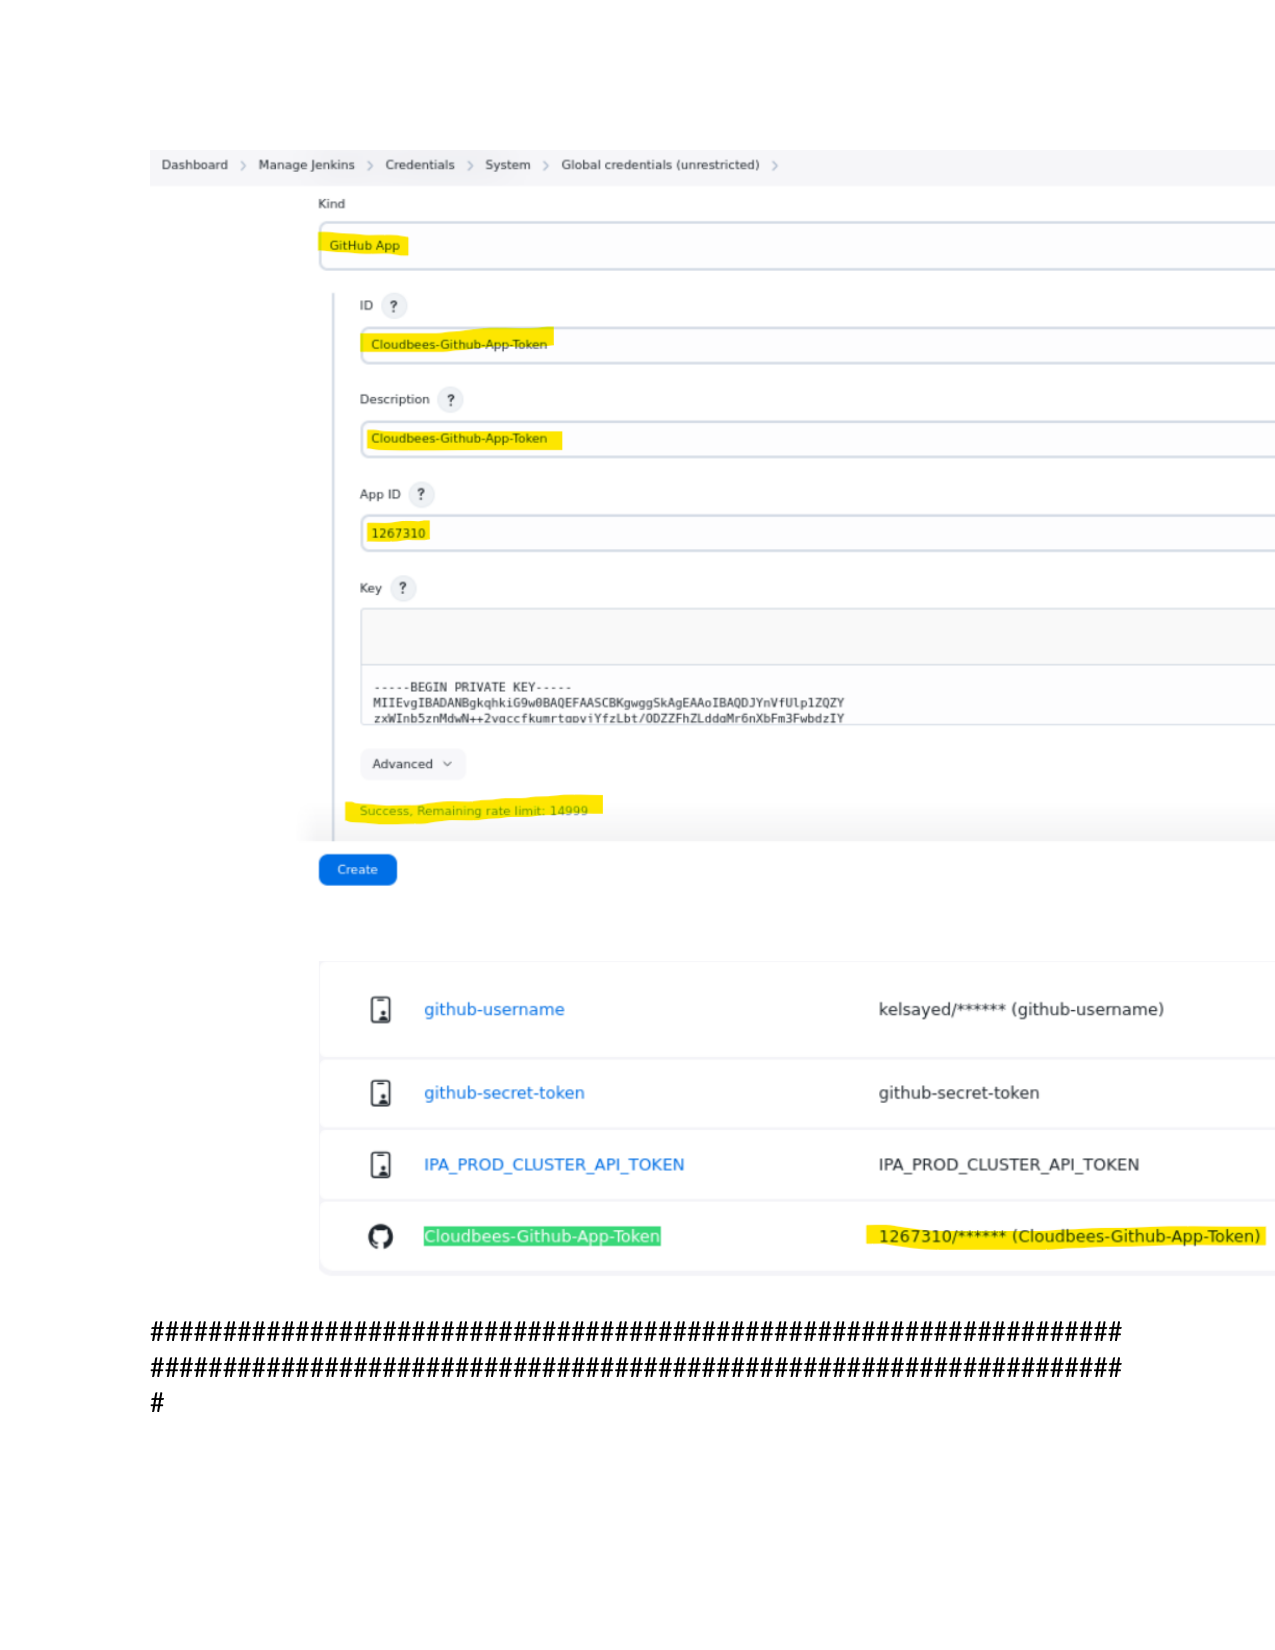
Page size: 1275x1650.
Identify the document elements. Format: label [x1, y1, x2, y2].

text [150, 1313, 1125, 1420]
picture [150, 150, 1275, 891]
picture [318, 961, 1275, 1278]
